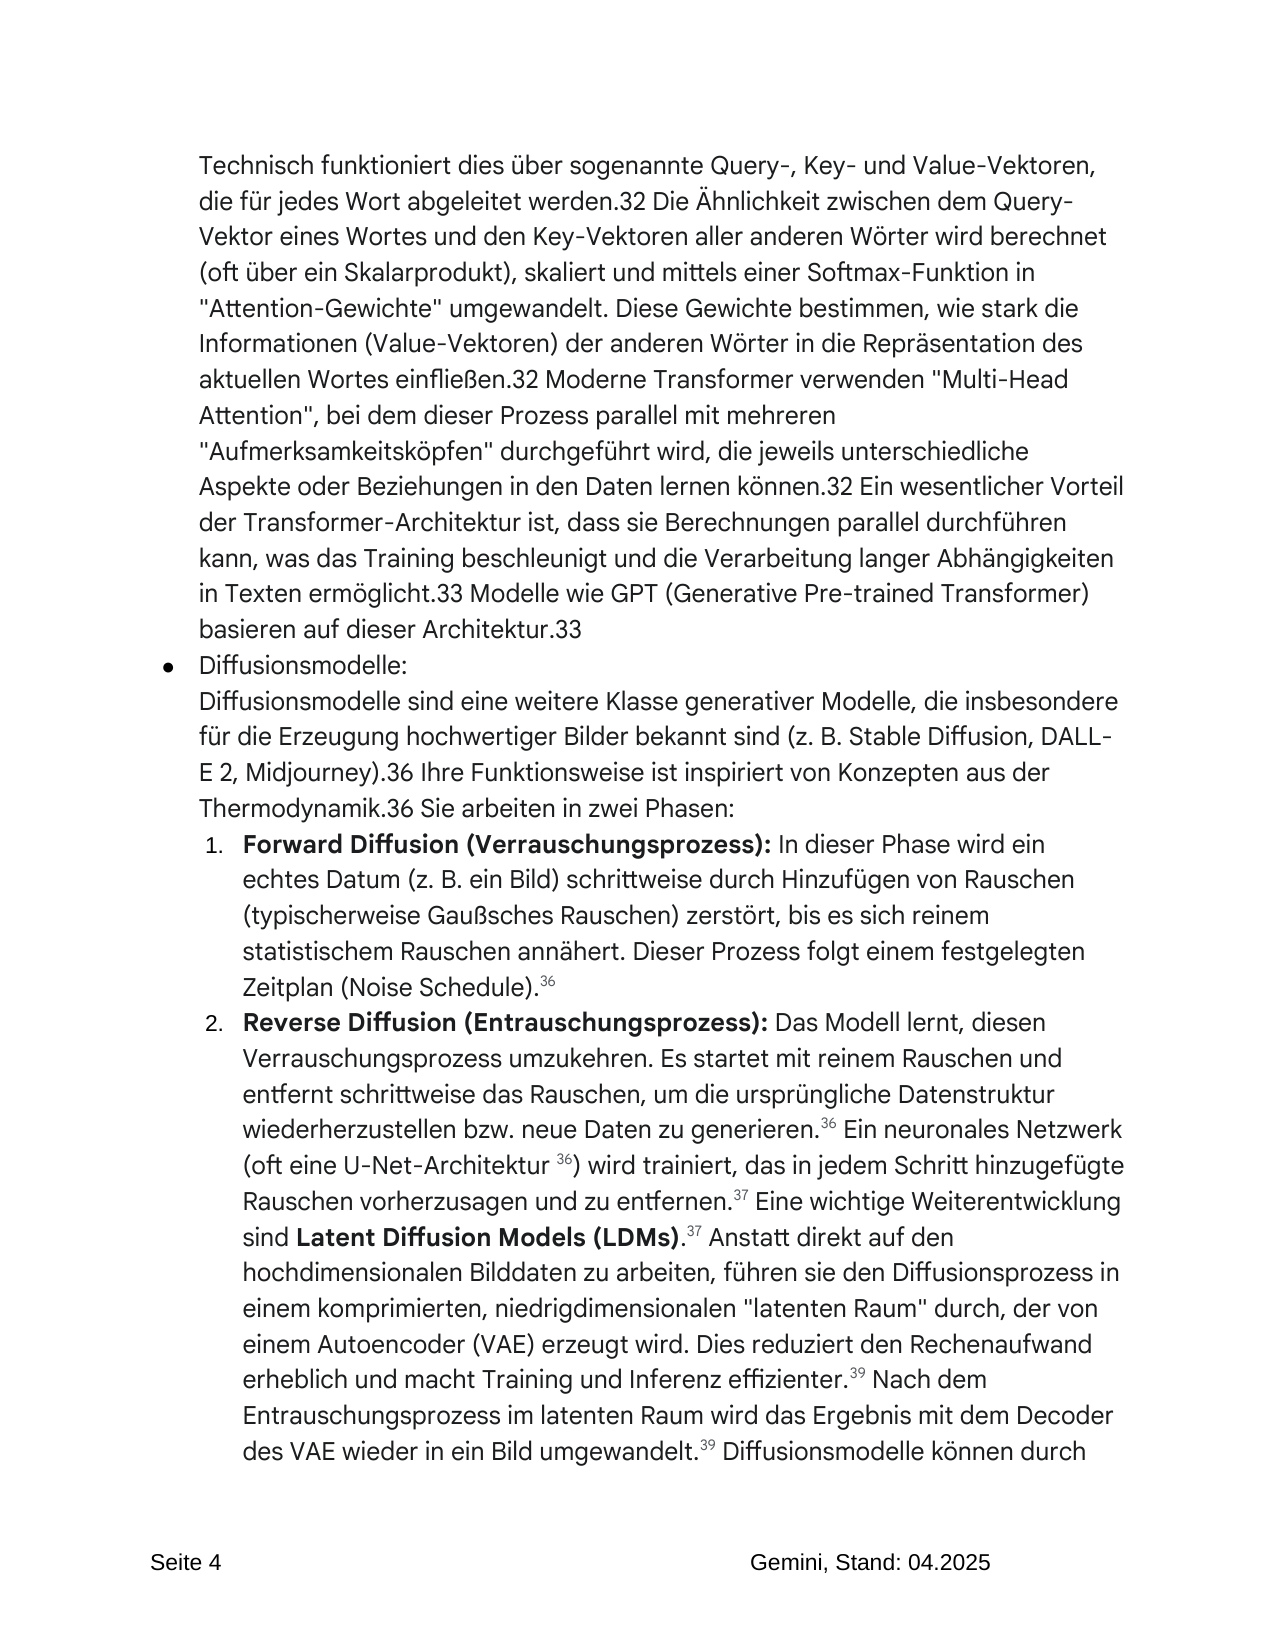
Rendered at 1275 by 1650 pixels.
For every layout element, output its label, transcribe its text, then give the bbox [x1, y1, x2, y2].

list Diffusionsmodelle: Diffusionsmodelle sind eine weitere Klasse generativer Modelle, die insbesondere für die Erzeugung hochwertiger Bilder bekannt sind (z. B. Stable Diffusion, DALL-E 2, Midjourney).36 Ihre Funktionsweise ist inspiriert von Konzepten aus der Thermodynamik.36 Sie arbeiten in zwei Phasen: [161, 650, 1125, 824]
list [161, 150, 1125, 646]
list Forward Diffusion (Verrauschungsprozess): In dieser Phase wird ein echtes Datum (z. B. ein Bild) schrittweise durch Hinzufügen von Rauschen (typischerweise Gaußsches Rauschen) zerstört, bis es sich reinem statistischem Rauschen annähert. Dieser Prozess folgt einem festgelegten Zeitplan (Noise Schedule).36 [205, 829, 1125, 1003]
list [205, 1007, 1125, 1468]
